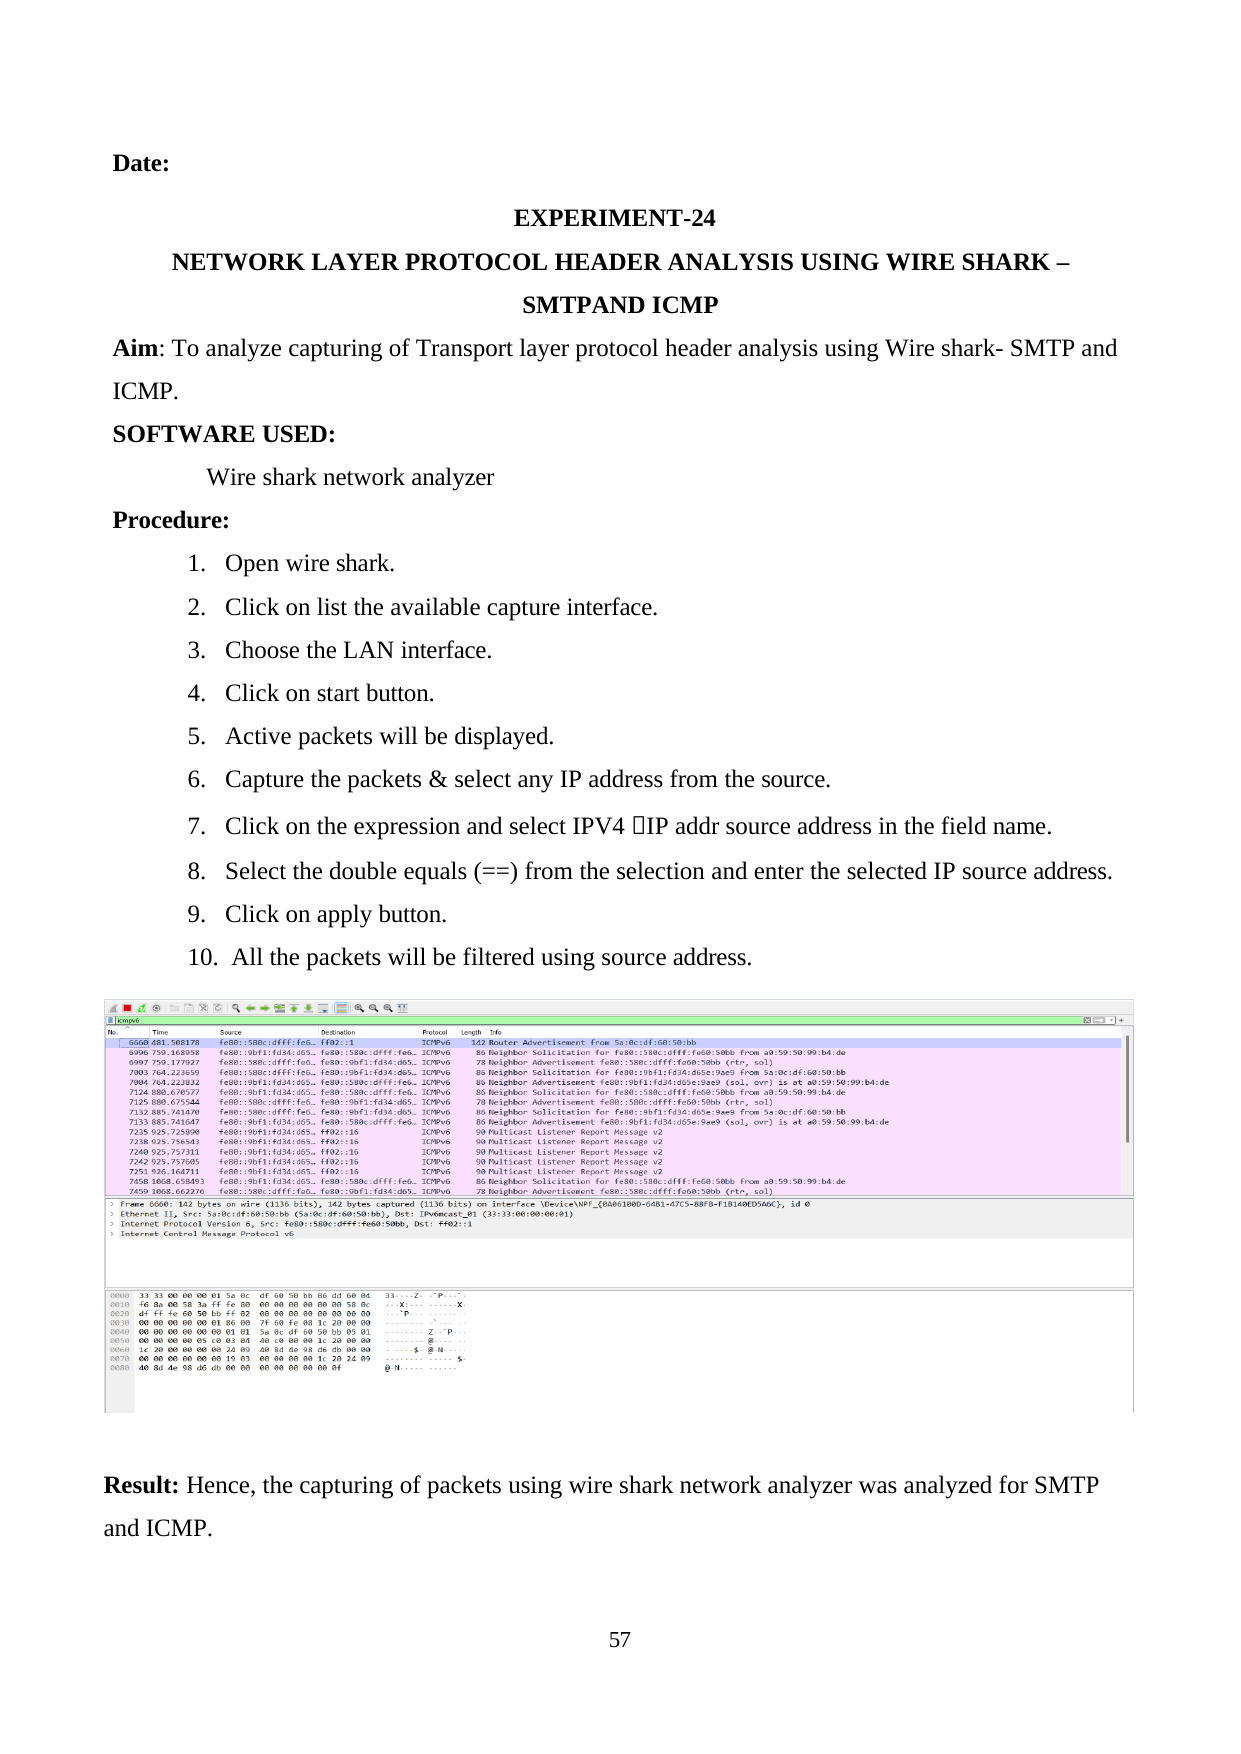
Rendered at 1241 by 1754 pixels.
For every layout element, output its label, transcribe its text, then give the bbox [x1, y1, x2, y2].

text Aim: To analyze capturing of Transport layer protocol header analysis using Wire shark- SMTP and ICMP. [112, 333, 1137, 405]
text Wire shark network analyzer [206, 462, 1137, 491]
text Date: [112, 148, 1137, 177]
list Click on start button. [187, 678, 1137, 707]
list Active packets will be displayed. [187, 721, 1137, 750]
text SOFTWARE USED: [112, 419, 1137, 448]
list Open wire shark. [187, 548, 1137, 577]
text Result: Hence, the capturing of packets using wire shark network analyzer was analyzed for SMTP and ICMP. [103, 1470, 1137, 1542]
picture [103, 999, 1138, 1413]
text NETWORK LAYER PROTOCOL HEADER ANALYSIS USING WIRE SHARK – SMTPAND ICMP [171, 247, 1070, 319]
list Click on the expression and select IPV4 IP addr source address in the field name. [187, 807, 1137, 841]
list Select the double equals (==) from the selection and enter the selected IP source address. [187, 856, 1137, 885]
text EXPERIMENT-24 [103, 203, 1126, 232]
list Capture the packets & select any IP address from the source. [187, 764, 1137, 793]
list Click on list the available capture interface. [187, 592, 1137, 621]
list Choose the LAN interface. [187, 635, 1137, 664]
text Procedure: [112, 506, 1137, 534]
list Click on apply button. [187, 899, 1137, 928]
list All the packets will be filtered using source address. [187, 942, 1137, 971]
